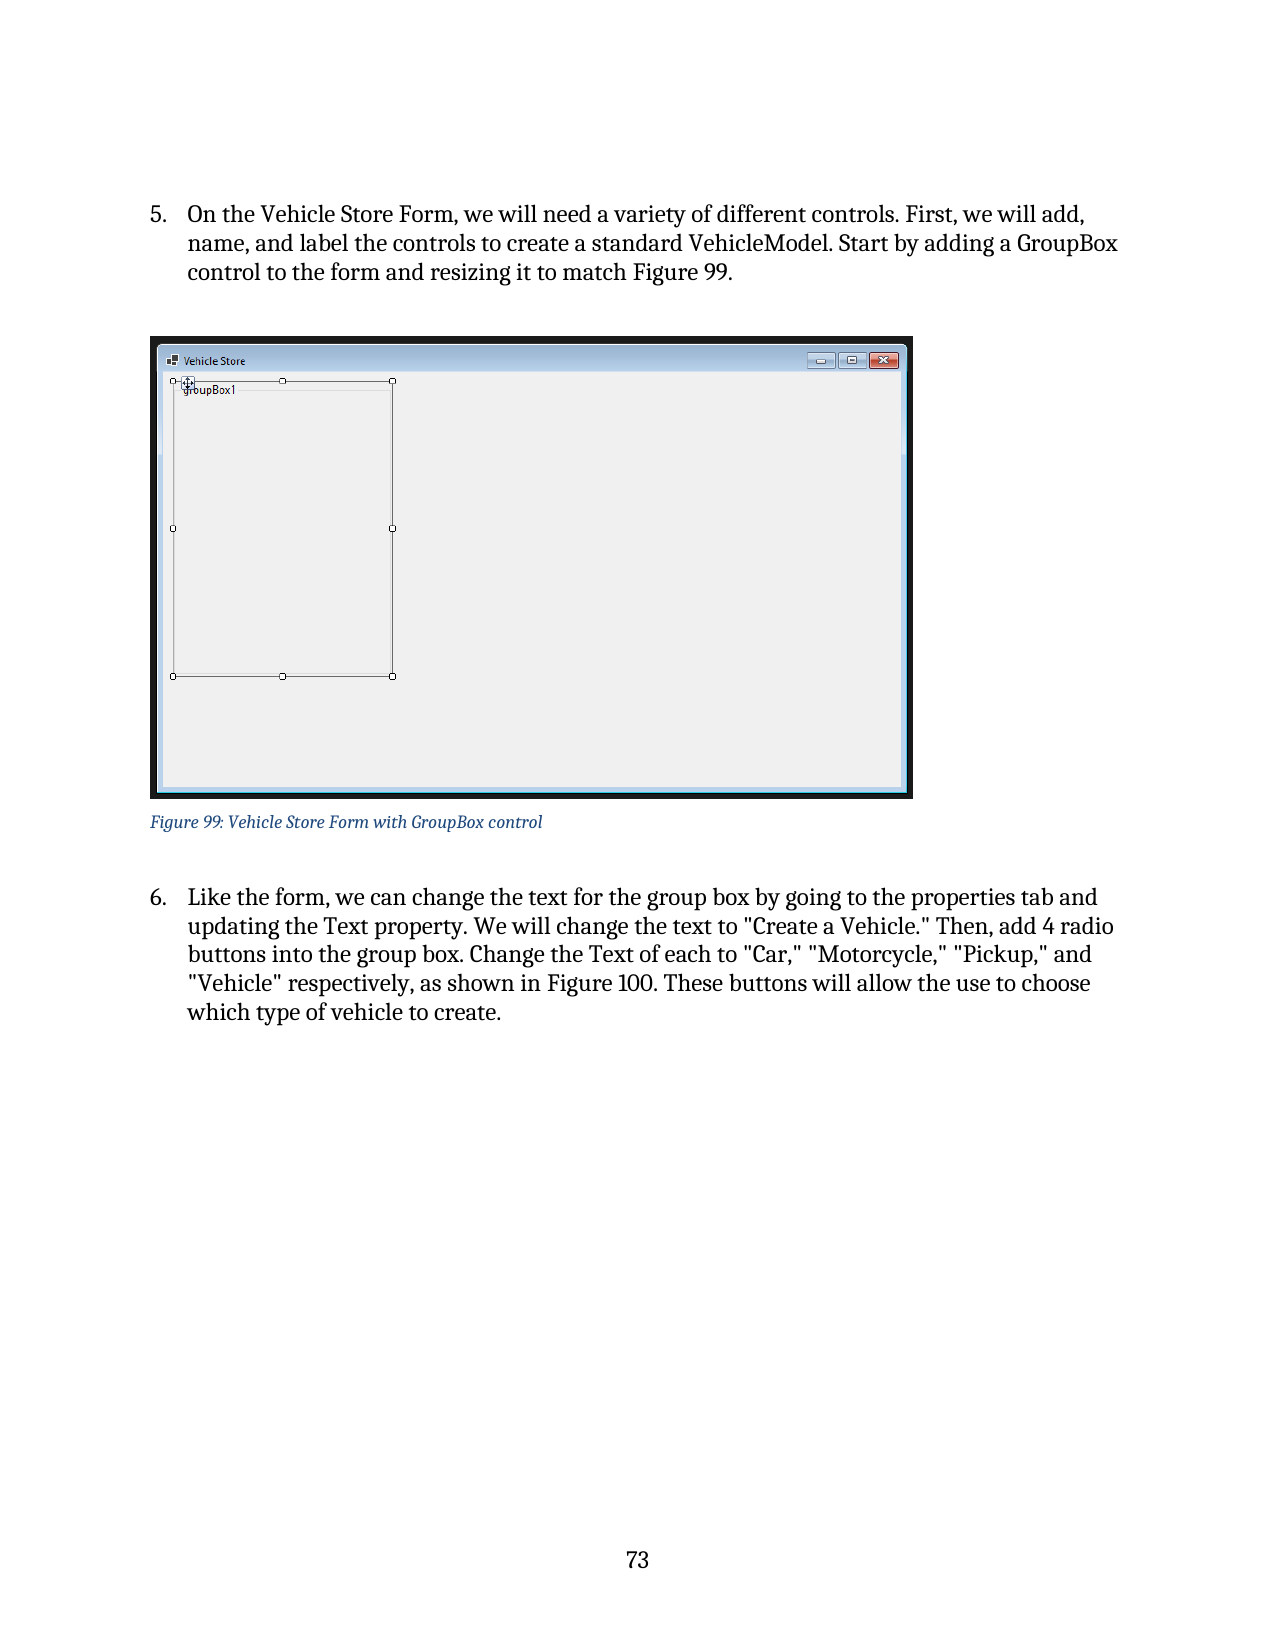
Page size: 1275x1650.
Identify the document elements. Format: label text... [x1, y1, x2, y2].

list On the Vehicle Store Form, we will need a variety of different controls. First, we will add, name, and label the controls to create a standard VehicleModel. Start by adding a GroupBox control to the form and resizing it to match Figure 99. [150, 200, 1125, 286]
picture [150, 336, 913, 799]
text Figure 99: Vehicle Store Form with GroupBox control [150, 811, 1125, 833]
list Like the form, we can change the text for the group box by going to the properties tab and updating the Text property. We will change the text to "Create a Vehicle." Then, add 4 radio buttons into the group box. Change the Text of each to "Car," "Motorcycle," "Pickup," and "Vehicle" respectively, as shown in Figure 100. These buttons will allow the use to choose which type of vehicle to create. [150, 883, 1125, 1027]
